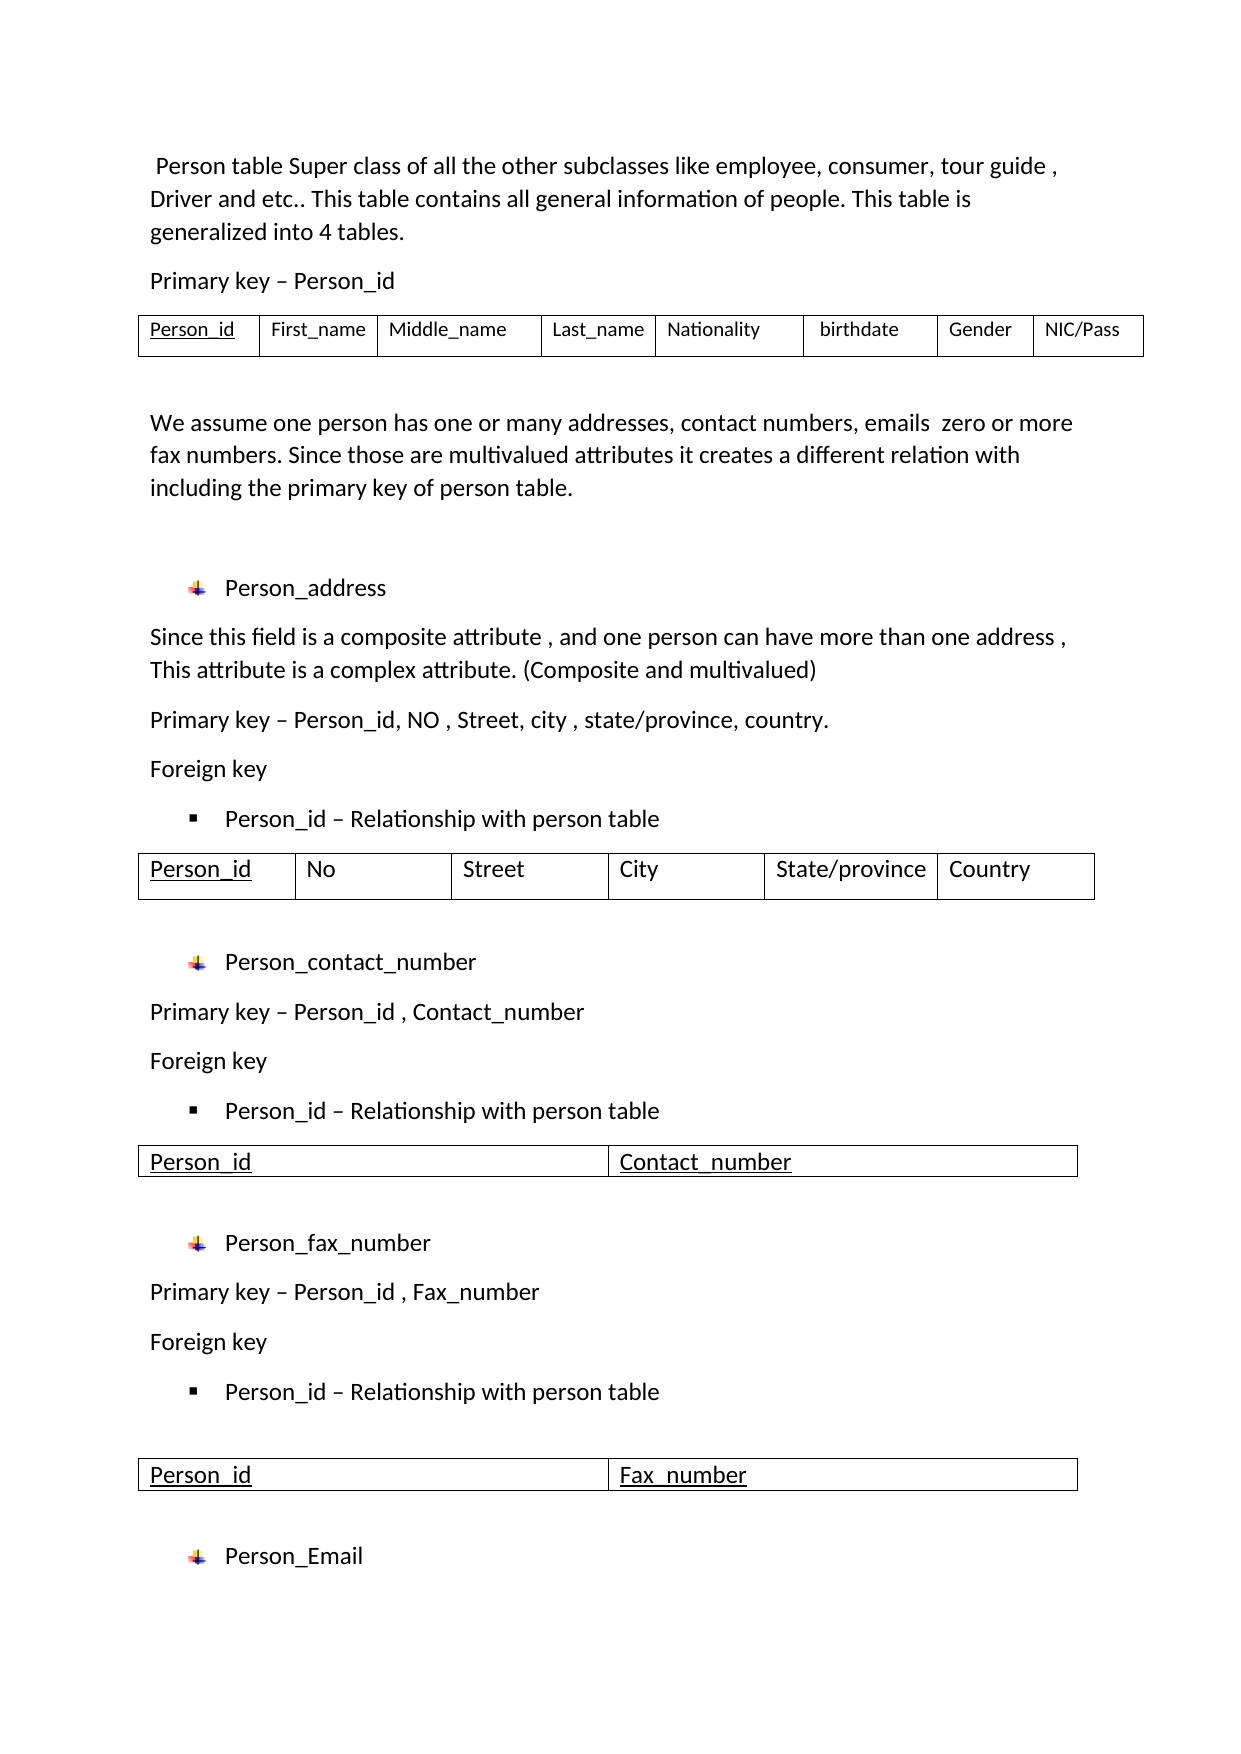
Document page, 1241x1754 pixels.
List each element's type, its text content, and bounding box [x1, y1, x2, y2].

text Foreign key [150, 753, 1090, 784]
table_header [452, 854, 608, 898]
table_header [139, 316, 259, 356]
list Person_id – Relationship with person table [187, 803, 1090, 833]
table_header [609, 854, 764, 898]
list Person_address [187, 572, 1090, 602]
text Since this field is a composite attribute , and one person can have more than one address , This attribute is a complex attribute. (Composite and multivalued) [150, 621, 1090, 685]
picture [188, 1548, 206, 1565]
picture [188, 954, 206, 971]
list Person_contact_number [187, 946, 1090, 977]
picture [188, 579, 206, 596]
text Primary key – Person_id [150, 265, 1090, 296]
text Primary key – Person_id , Contact_number [150, 996, 1090, 1026]
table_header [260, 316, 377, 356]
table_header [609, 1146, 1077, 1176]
text We assume one person has one or many addresses, contact numbers, emails zero or more fax numbers. Since those are multivalued attributes it creates a different relation with including the primary key of person table. [150, 407, 1090, 503]
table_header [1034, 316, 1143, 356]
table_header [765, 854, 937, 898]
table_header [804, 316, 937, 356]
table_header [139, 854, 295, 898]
text Primary key – Person_id , Fax_number [150, 1276, 1090, 1307]
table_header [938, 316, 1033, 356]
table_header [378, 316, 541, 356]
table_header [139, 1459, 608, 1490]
text Foreign key [150, 1326, 1090, 1357]
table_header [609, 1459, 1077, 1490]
text Primary key – Person_id, NO , Street, city , state/province, country. [150, 704, 1090, 734]
text Foreign key [150, 1046, 1090, 1076]
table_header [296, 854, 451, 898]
list Person_id – Relationship with person table [187, 1376, 1090, 1406]
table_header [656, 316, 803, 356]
picture [188, 1234, 206, 1252]
list Person_id – Relationship with person table [187, 1095, 1090, 1126]
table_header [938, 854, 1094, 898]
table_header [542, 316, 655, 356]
text Person table Super class of all the other subclasses like employee, consumer, tour guide , Driver and etc.. This table contains all general information of people. This table is generalized into 4 tables. [150, 150, 1090, 246]
list Person_fax_number [187, 1227, 1090, 1257]
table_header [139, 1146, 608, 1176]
list Person_Email [187, 1540, 1090, 1571]
